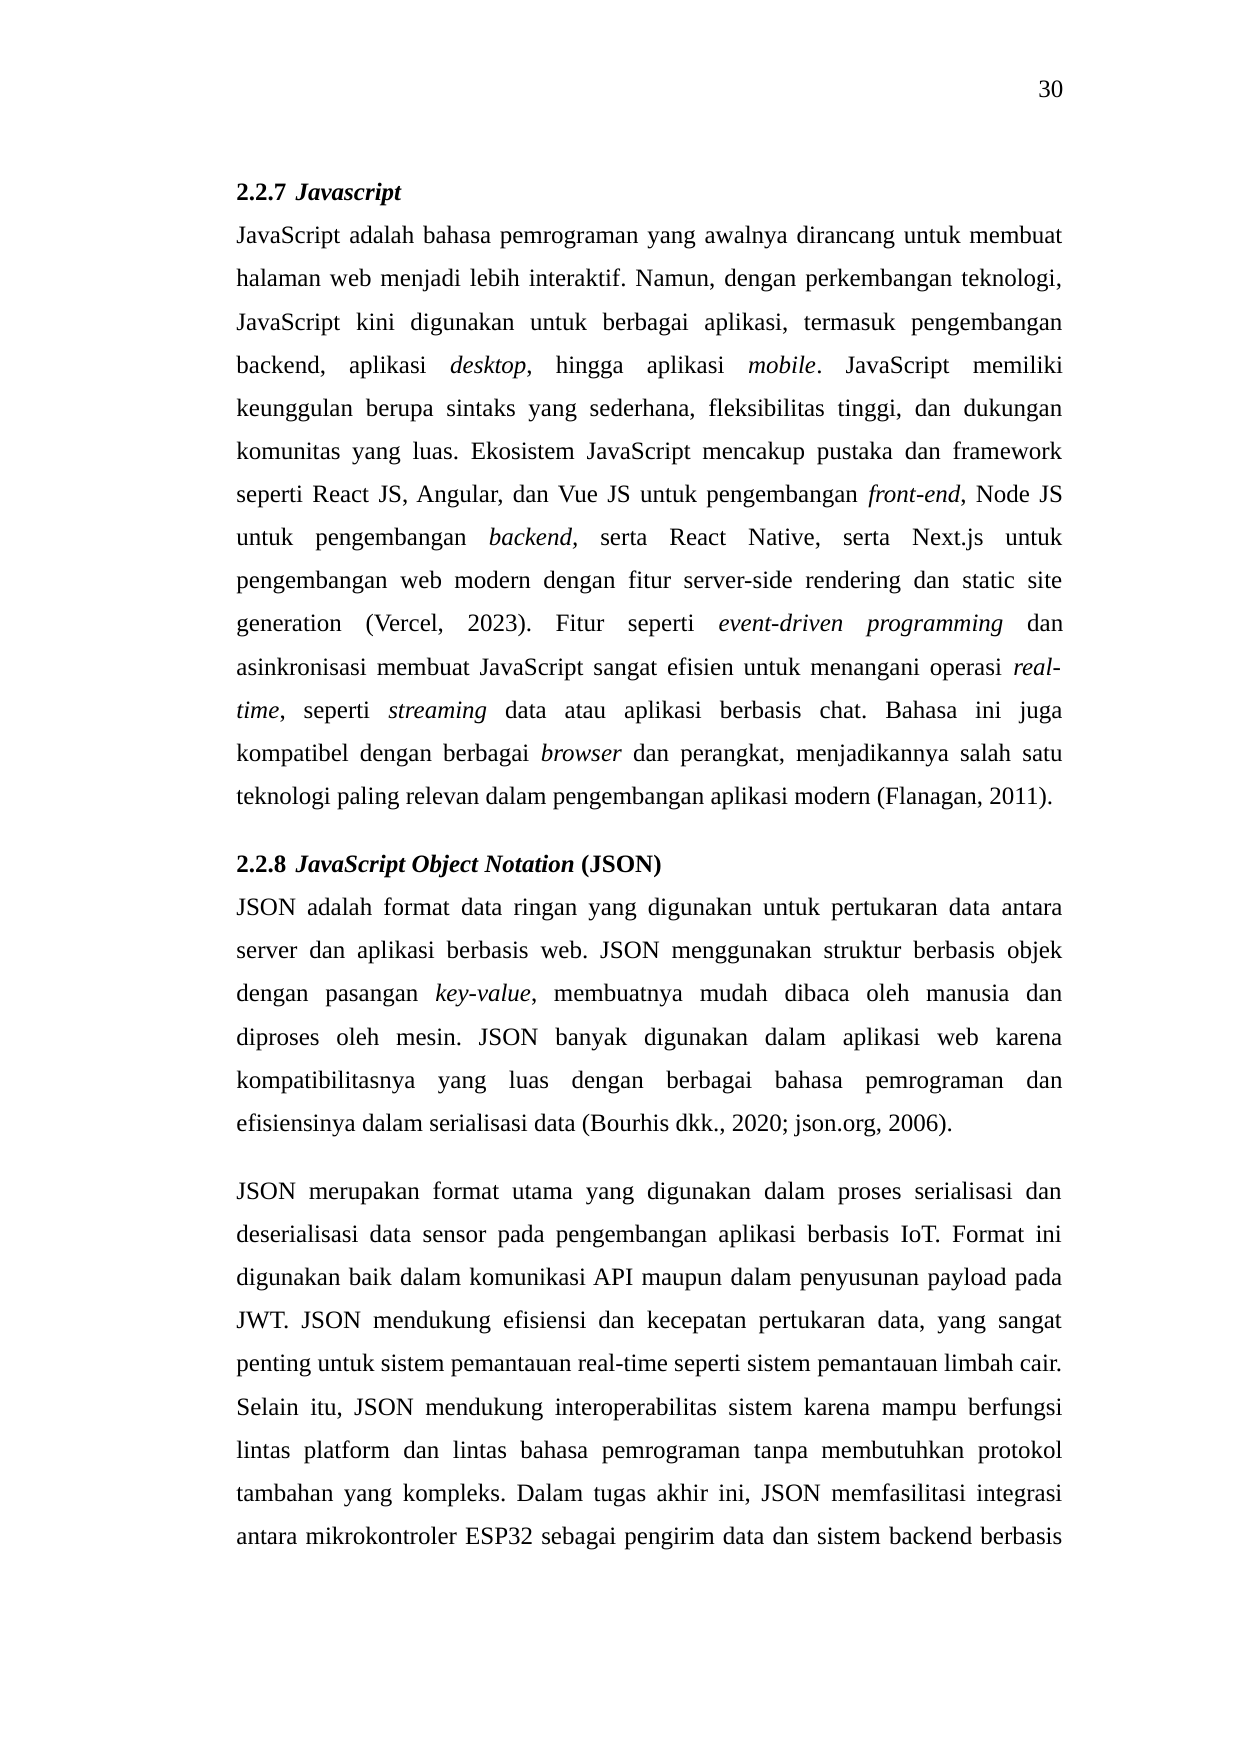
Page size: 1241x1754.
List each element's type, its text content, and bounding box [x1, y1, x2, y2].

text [236, 1176, 1063, 1550]
text JavaScript adalah bahasa pemrograman yang awalnya dirancang untuk membuat halaman web menjadi lebih interaktif. Namun, dengan perkembangan teknologi, JavaScript kini digunakan untuk berbagai aplikasi, termasuk pengembangan backend, aplikasi desktop, hingga aplikasi mobile. JavaScript memiliki keunggulan berupa sintaks yang sederhana, fleksibilitas tinggi, dan dukungan komunitas yang luas. Ekosistem JavaScript mencakup pustaka dan framework seperti React JS, Angular, dan Vue JS untuk pengembangan front-end, Node JS untuk pengembangan backend, serta React Native, serta Next.js untuk pengembangan web modern dengan fitur server-side rendering dan static site generation (Vercel, 2023). Fitur seperti event-driven programming dan asinkronisasi membuat JavaScript sangat efisien untuk menangani operasi real-time, seperti streaming data atau aplikasi berbasis chat. Bahasa ini juga kompatibel dengan berbagai browser dan perangkat, menjadikannya salah satu teknologi paling relevan dalam pengembangan aplikasi modern (Flanagan, 2011). [236, 220, 1063, 810]
text JavaScript Object Notation (JSON) [236, 849, 1063, 878]
text JSON adalah format data ringan yang digunakan untuk pertukaran data antara server dan aplikasi berbasis web. JSON menggunakan struktur berbasis objek dengan pasangan key-value, membuatnya mudah dibaca oleh manusia dan diproses oleh mesin. JSON banyak digunakan dalam aplikasi web karena kompatibilitasnya yang luas dengan berbagai bahasa pemrograman dan efisiensinya dalam serialisasi data (Bourhis dkk., 2020; json.org, 2006). [236, 892, 1063, 1137]
text Javascript [236, 177, 1063, 206]
